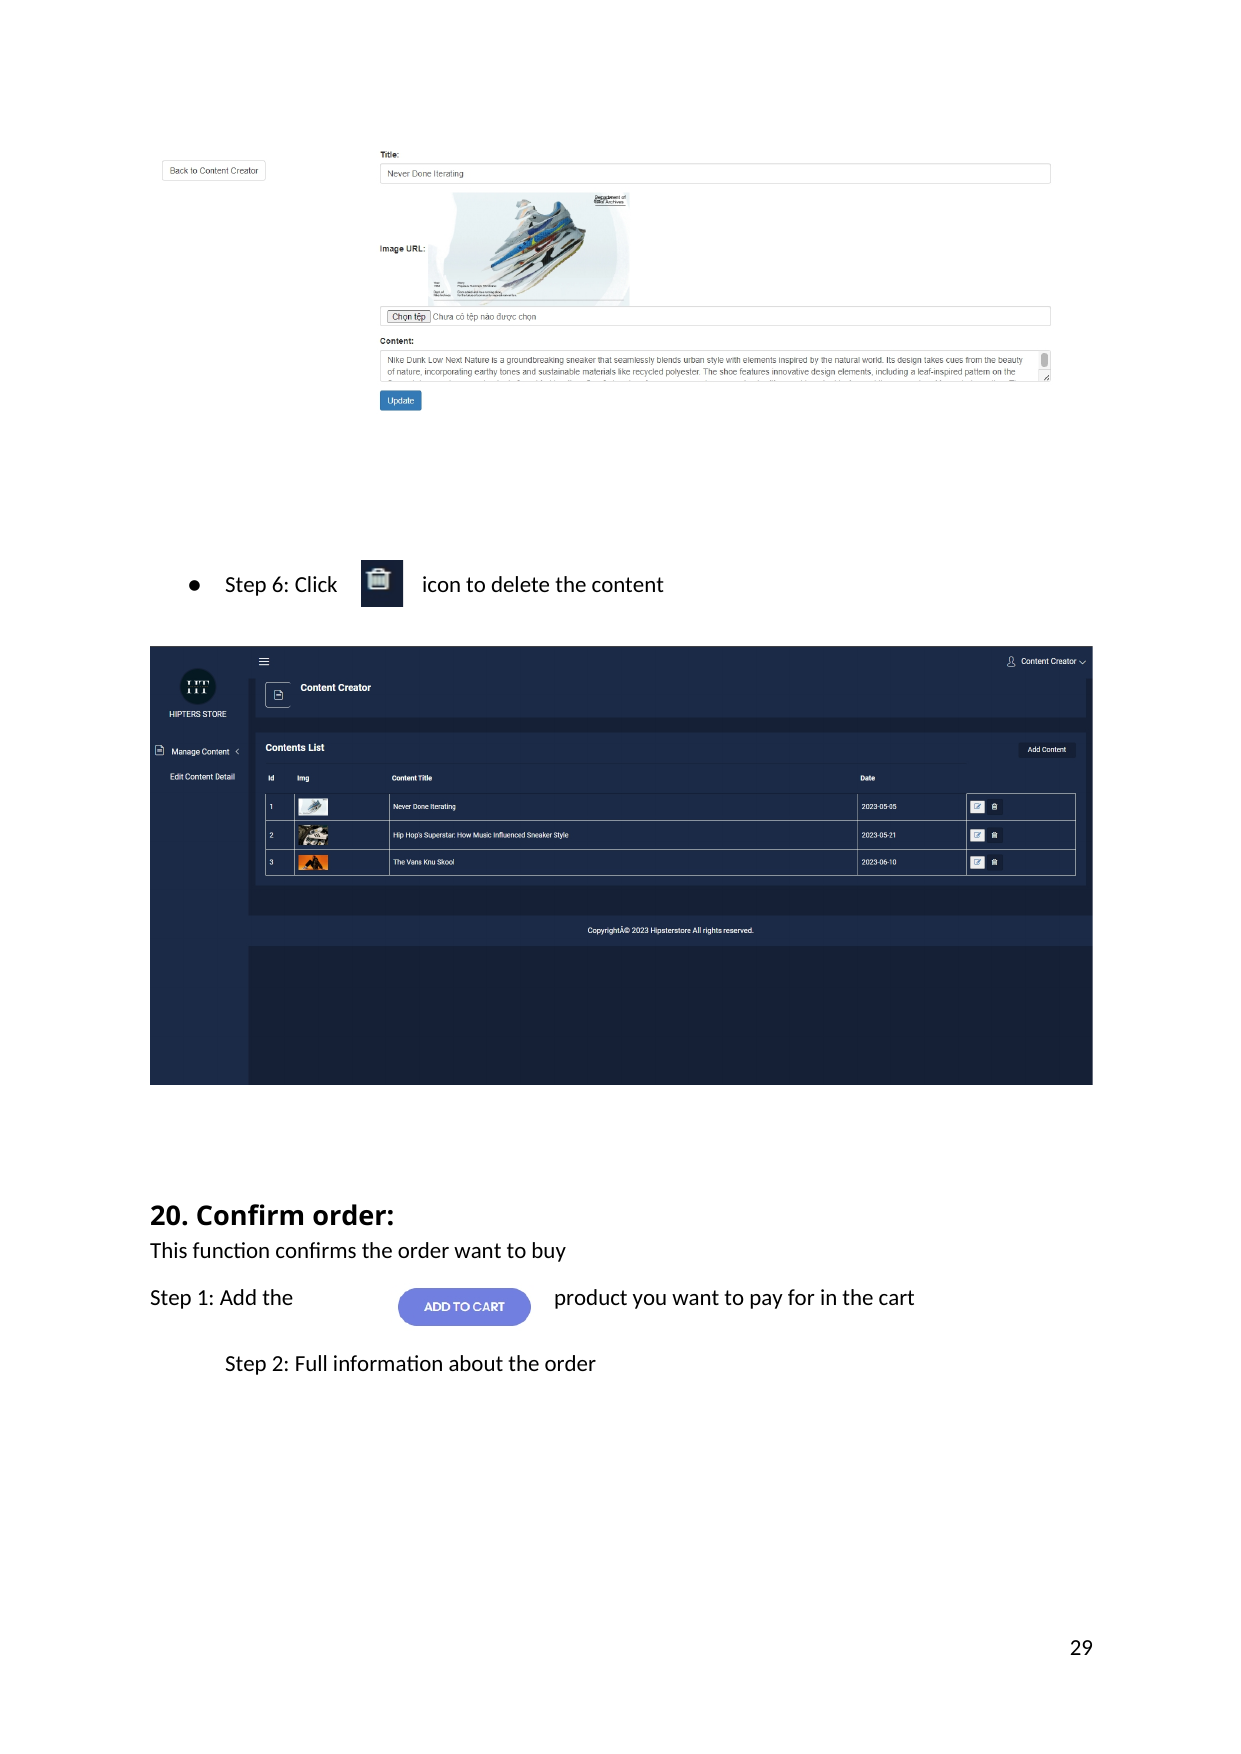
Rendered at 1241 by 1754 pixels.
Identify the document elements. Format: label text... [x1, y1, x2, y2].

picture [150, 150, 1093, 505]
text Step 2: Full information about the order [225, 1349, 1093, 1377]
text This function confirms the order want to buy [150, 1237, 1093, 1265]
picture [361, 560, 404, 607]
list Step 6: Click icon to delete the content [404, 570, 1093, 598]
subtitle 20. Confirm order: [150, 1197, 1093, 1234]
picture [150, 646, 1093, 1085]
text Step 1: Add the product you want to pay for in the cart [535, 1283, 1093, 1312]
text Step 1: Add the product you want to pay for in the cart [150, 1283, 390, 1312]
list Step 6: Click icon to delete the content [187, 570, 361, 598]
picture [390, 1283, 535, 1331]
